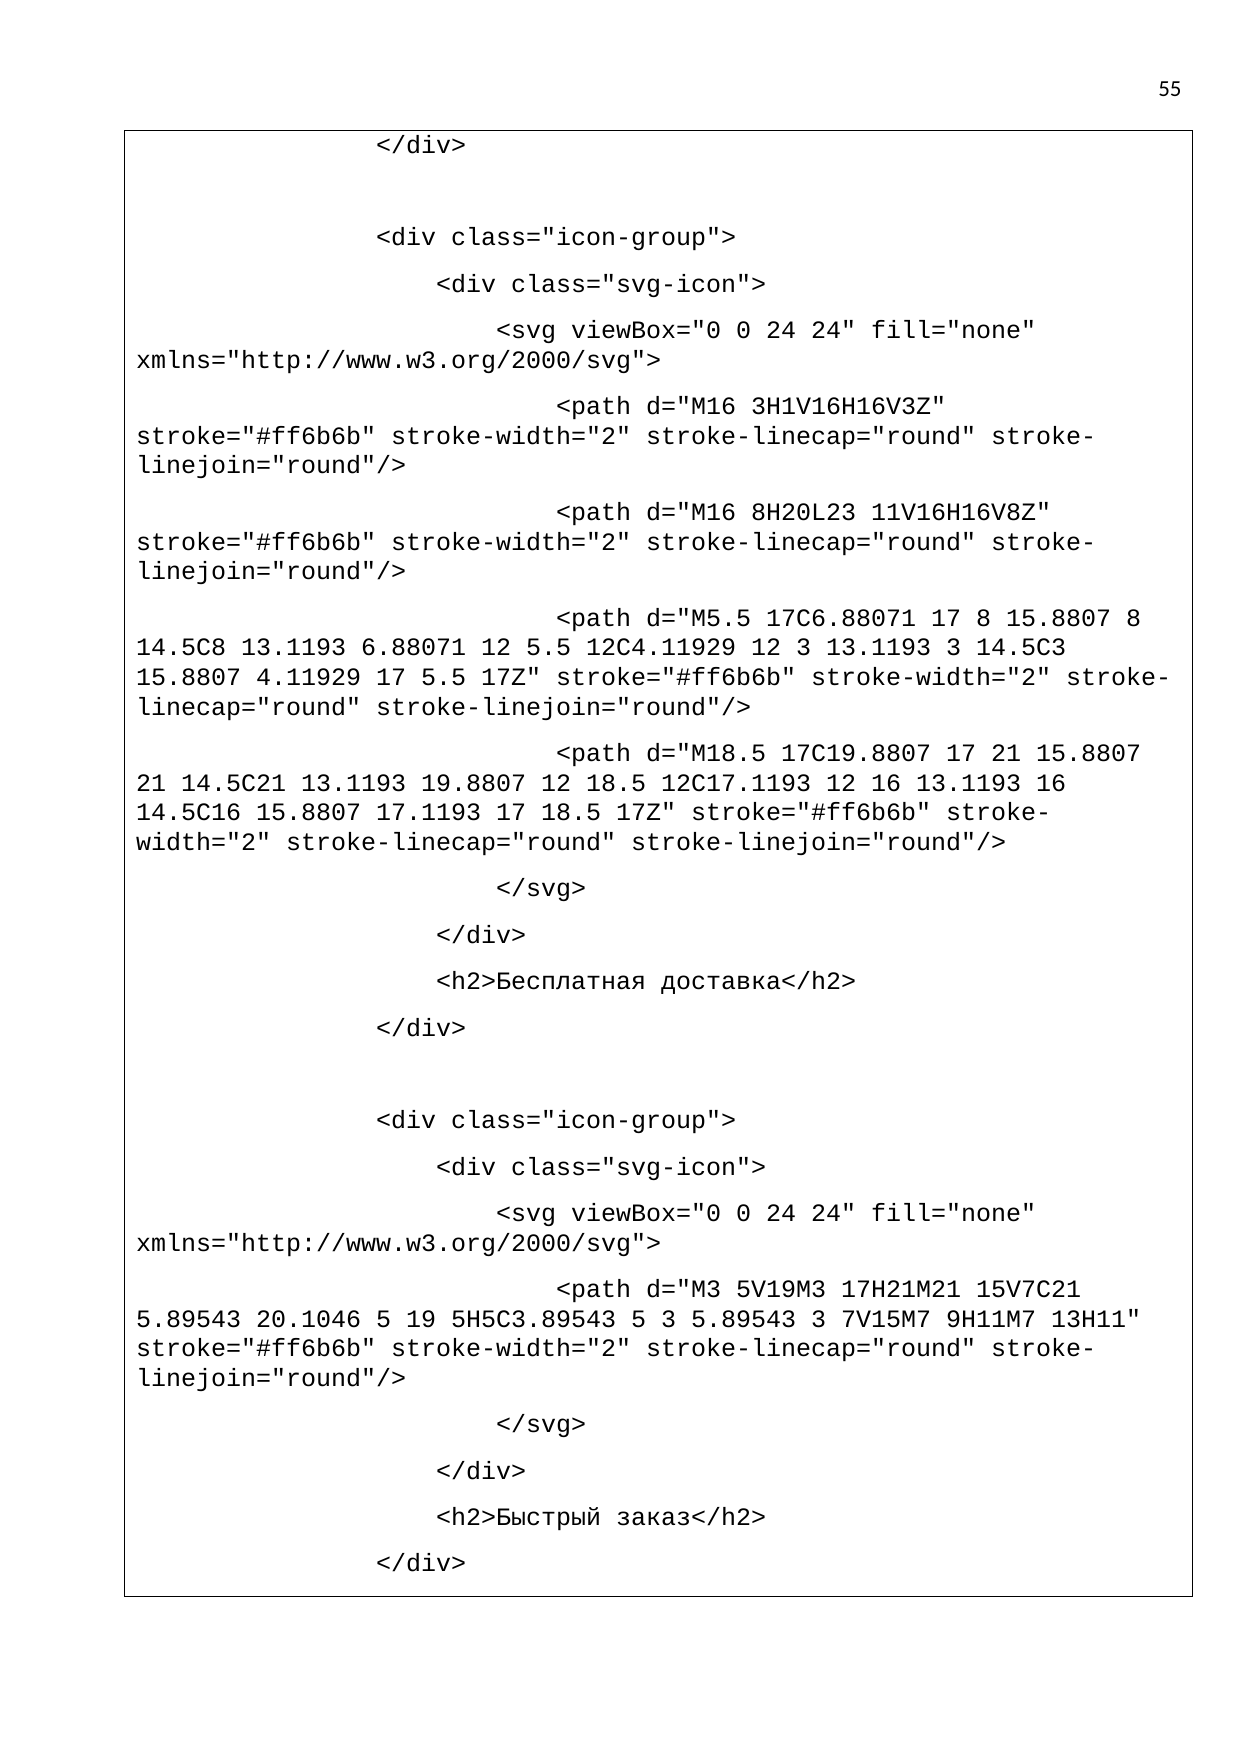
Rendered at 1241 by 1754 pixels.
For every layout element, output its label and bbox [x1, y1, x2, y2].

table_header [125, 131, 1192, 1596]
